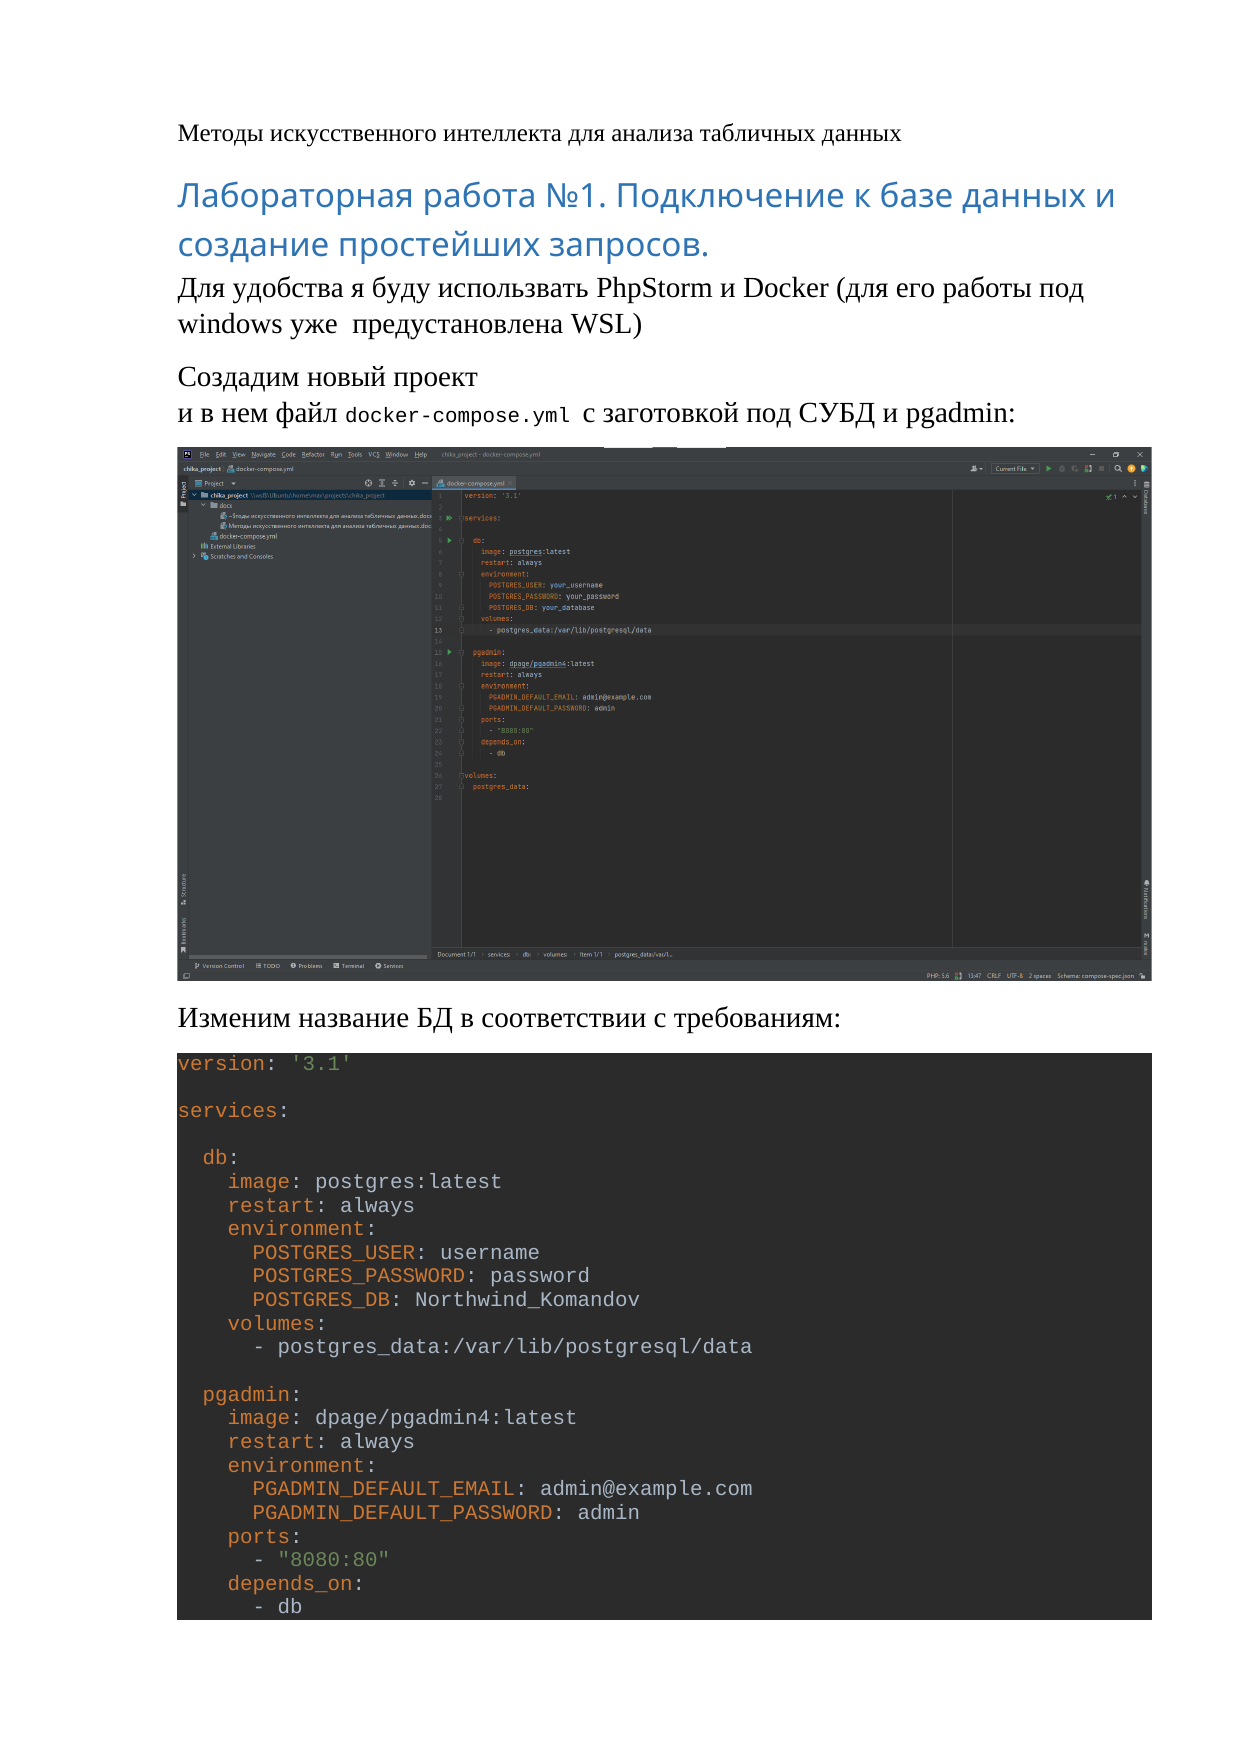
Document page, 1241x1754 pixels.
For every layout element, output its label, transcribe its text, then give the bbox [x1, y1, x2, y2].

text Для удобства я буду использвать PhpStorm и Docker (для его работы под windows уже предустановлена WSL) [177, 270, 1152, 339]
subtitle Лабораторная работа №1. Подключение к базе данных и создание простейших запросов. [177, 172, 1152, 266]
picture [177, 447, 1152, 981]
text Изменим название БД в соответствии с требованиям: [177, 1000, 1152, 1033]
text Методы искусственного интеллекта для анализа табличных данных [177, 118, 1152, 147]
text Создадим новый проект и в нем файл docker-compose.yml с заготовкой под СУБД и pgadmin: [177, 359, 1152, 428]
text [177, 1053, 1152, 1620]
